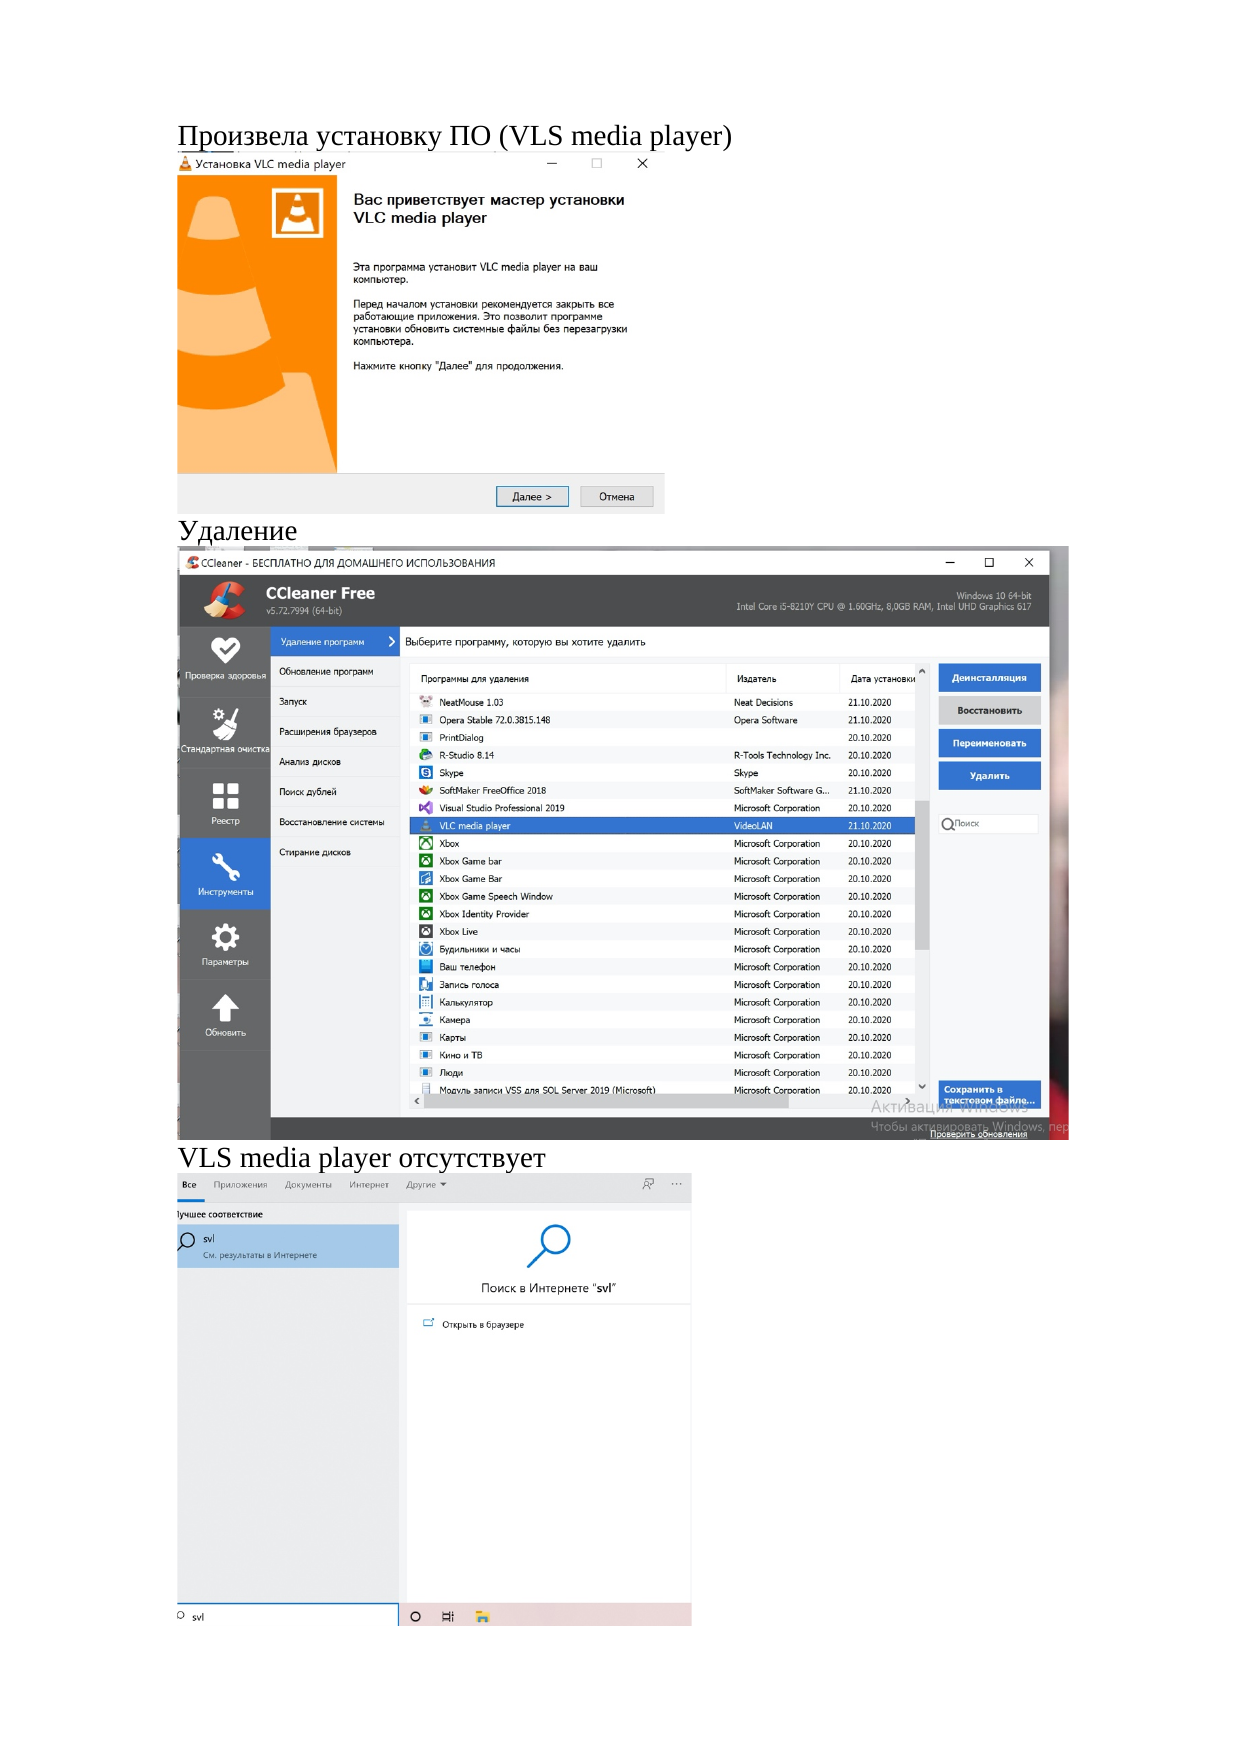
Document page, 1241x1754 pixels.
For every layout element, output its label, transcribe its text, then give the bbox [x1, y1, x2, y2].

picture [177, 1173, 692, 1626]
text Произвела установку ПО (VLS media player) [177, 118, 1152, 152]
picture [177, 546, 1069, 1140]
picture [177, 151, 665, 514]
text VLS media player отсутствует [177, 1140, 1152, 1173]
text Удаление [177, 513, 1152, 547]
